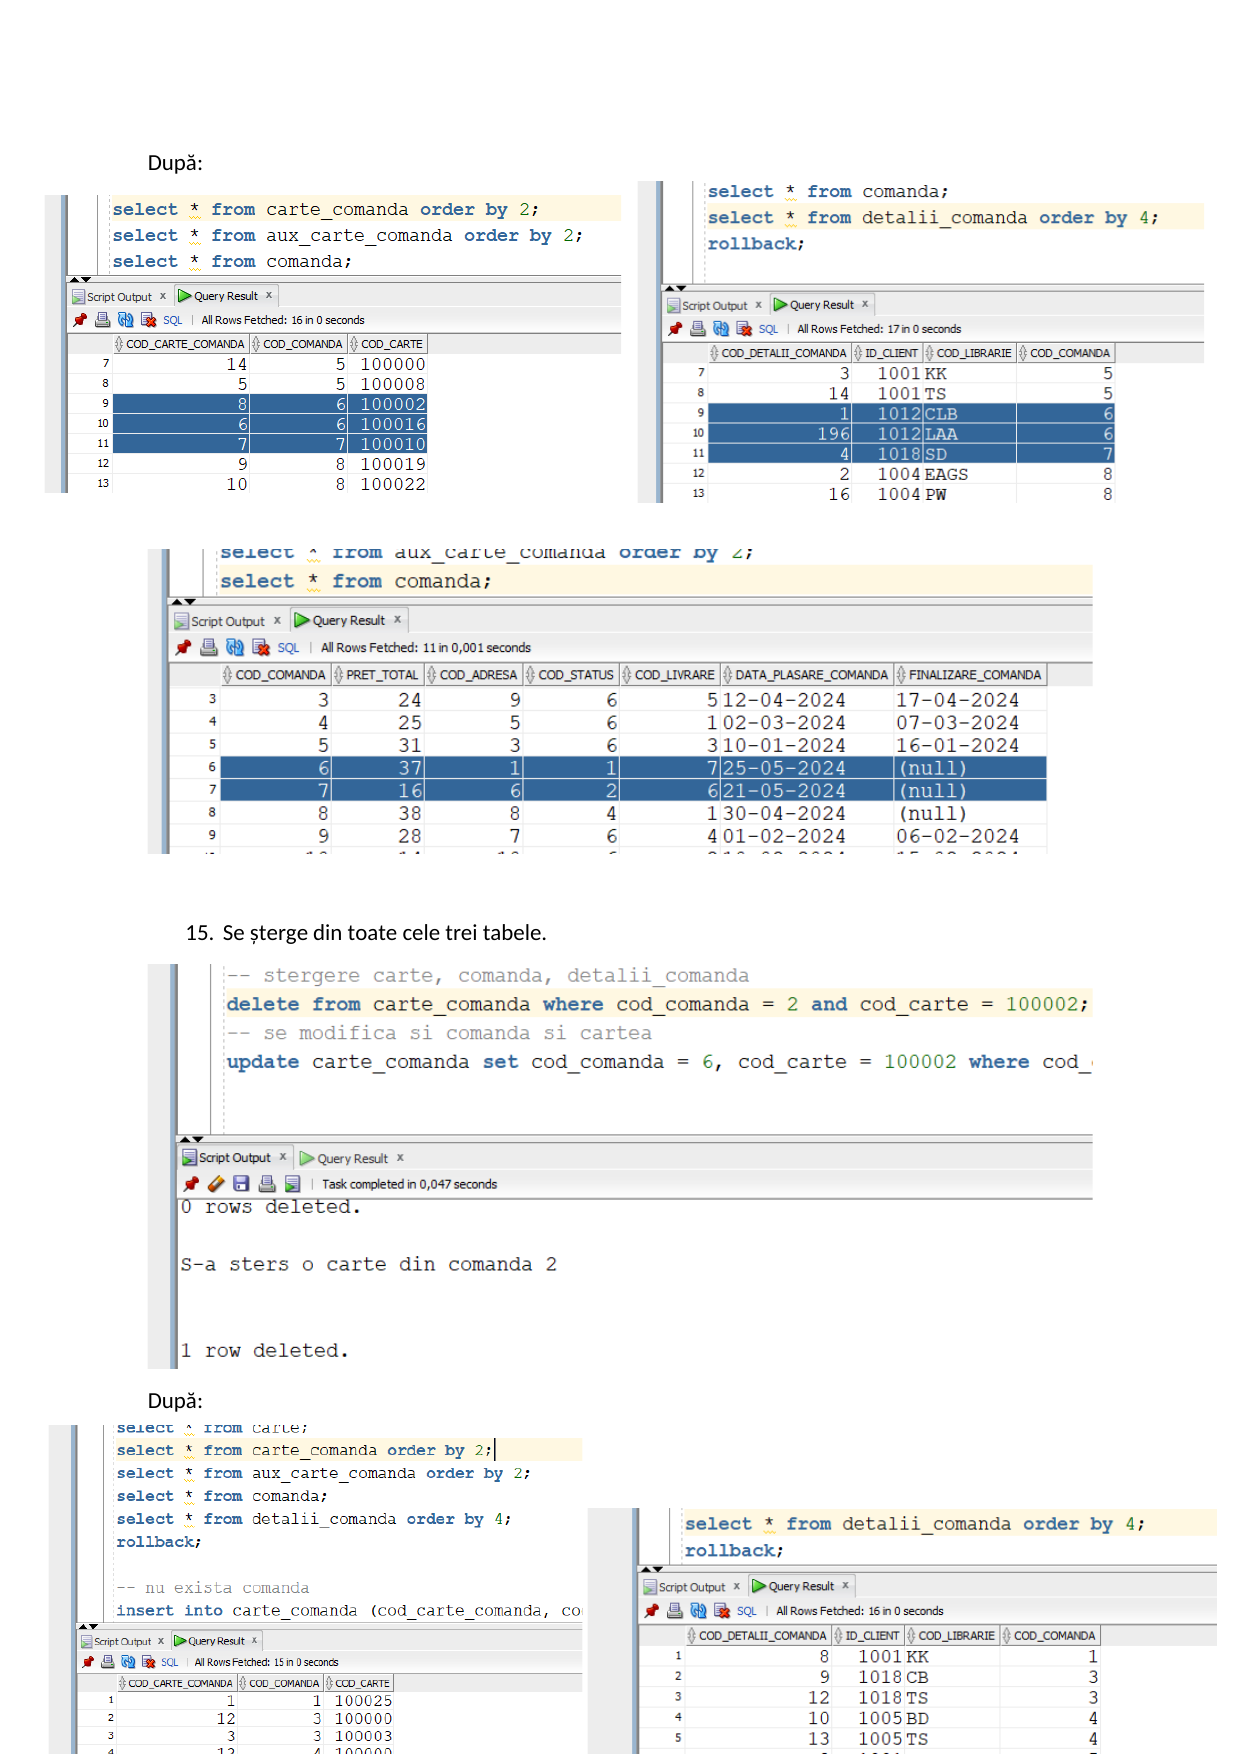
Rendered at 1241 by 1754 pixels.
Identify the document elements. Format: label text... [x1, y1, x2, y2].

picture [147, 964, 1093, 1369]
picture [147, 549, 1093, 854]
text După: [148, 148, 1093, 176]
picture [637, 181, 1205, 503]
picture [587, 1508, 1217, 1754]
list Se șterge din toate cele trei tabele. [185, 918, 1093, 946]
text După: [148, 1387, 1093, 1415]
picture [44, 195, 622, 493]
picture [48, 1425, 583, 1754]
